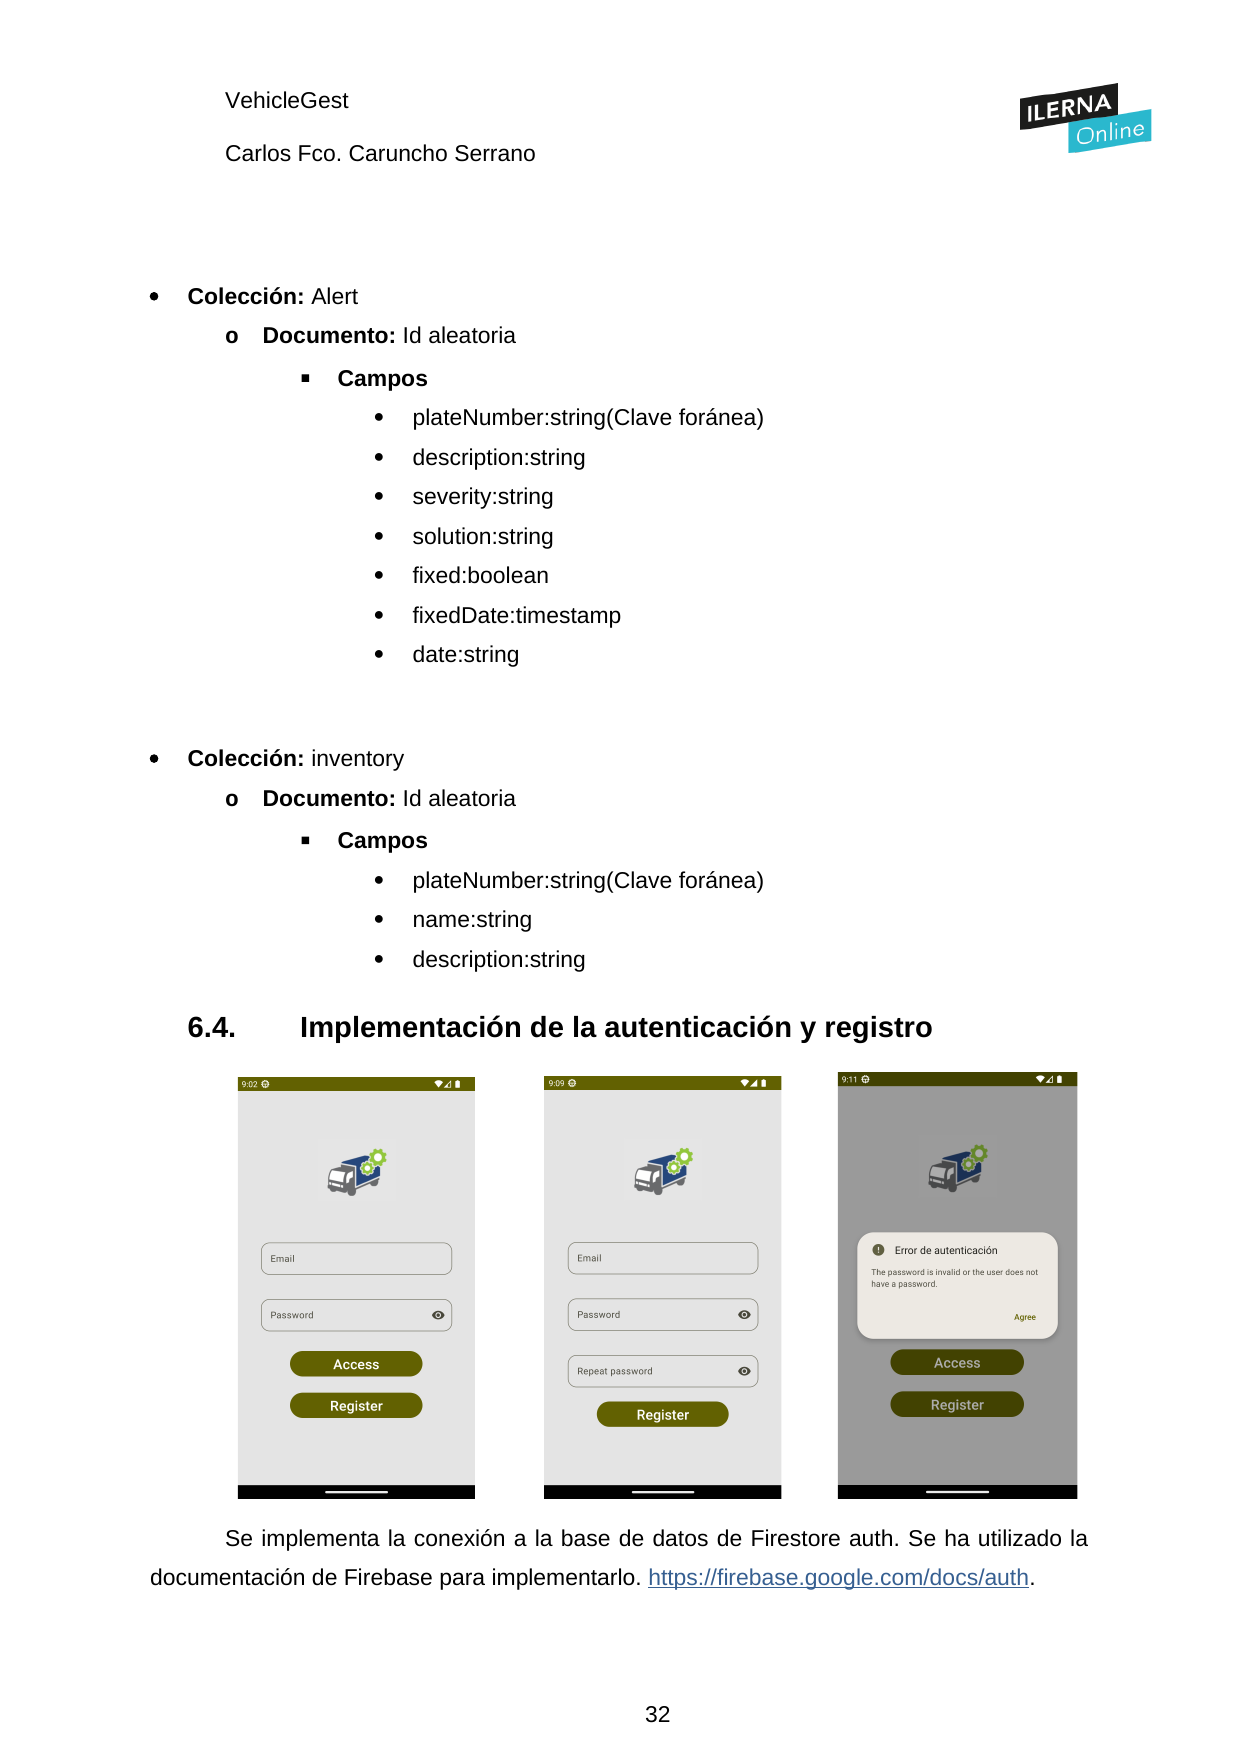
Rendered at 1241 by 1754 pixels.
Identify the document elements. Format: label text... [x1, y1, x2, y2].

list fixed:boolean [375, 562, 1090, 589]
list description:string [375, 444, 1090, 470]
list Campos [300, 827, 1090, 853]
list date:string [375, 641, 1090, 668]
picture [544, 1076, 782, 1499]
subtitle Implementación de la autenticación y registro [187, 1010, 1090, 1044]
list Documento: Id aleatoria [225, 785, 1090, 813]
list Documento: Id aleatoria [225, 322, 1090, 351]
list description:string [375, 946, 1090, 972]
picture [237, 1077, 475, 1499]
picture [1020, 83, 1152, 153]
picture [837, 1072, 1078, 1499]
list plateNumber:string(Clave foránea) [375, 867, 1090, 893]
list Colección: Alert [150, 283, 1090, 309]
list name:string [375, 906, 1090, 932]
list fixedDate:timestamp [375, 602, 1090, 628]
list plateNumber:string(Clave foránea) [375, 404, 1090, 431]
list solution:string [375, 523, 1090, 549]
list Campos [300, 365, 1090, 391]
text Se implementa la conexión a la base de datos de Firestore auth. Se ha utilizado la documentación de Firebase para implementarlo. https://firebase.google.com/docs/auth. [150, 1524, 1090, 1590]
list Colección: inventory [150, 745, 1090, 772]
list severity:string [375, 483, 1090, 510]
